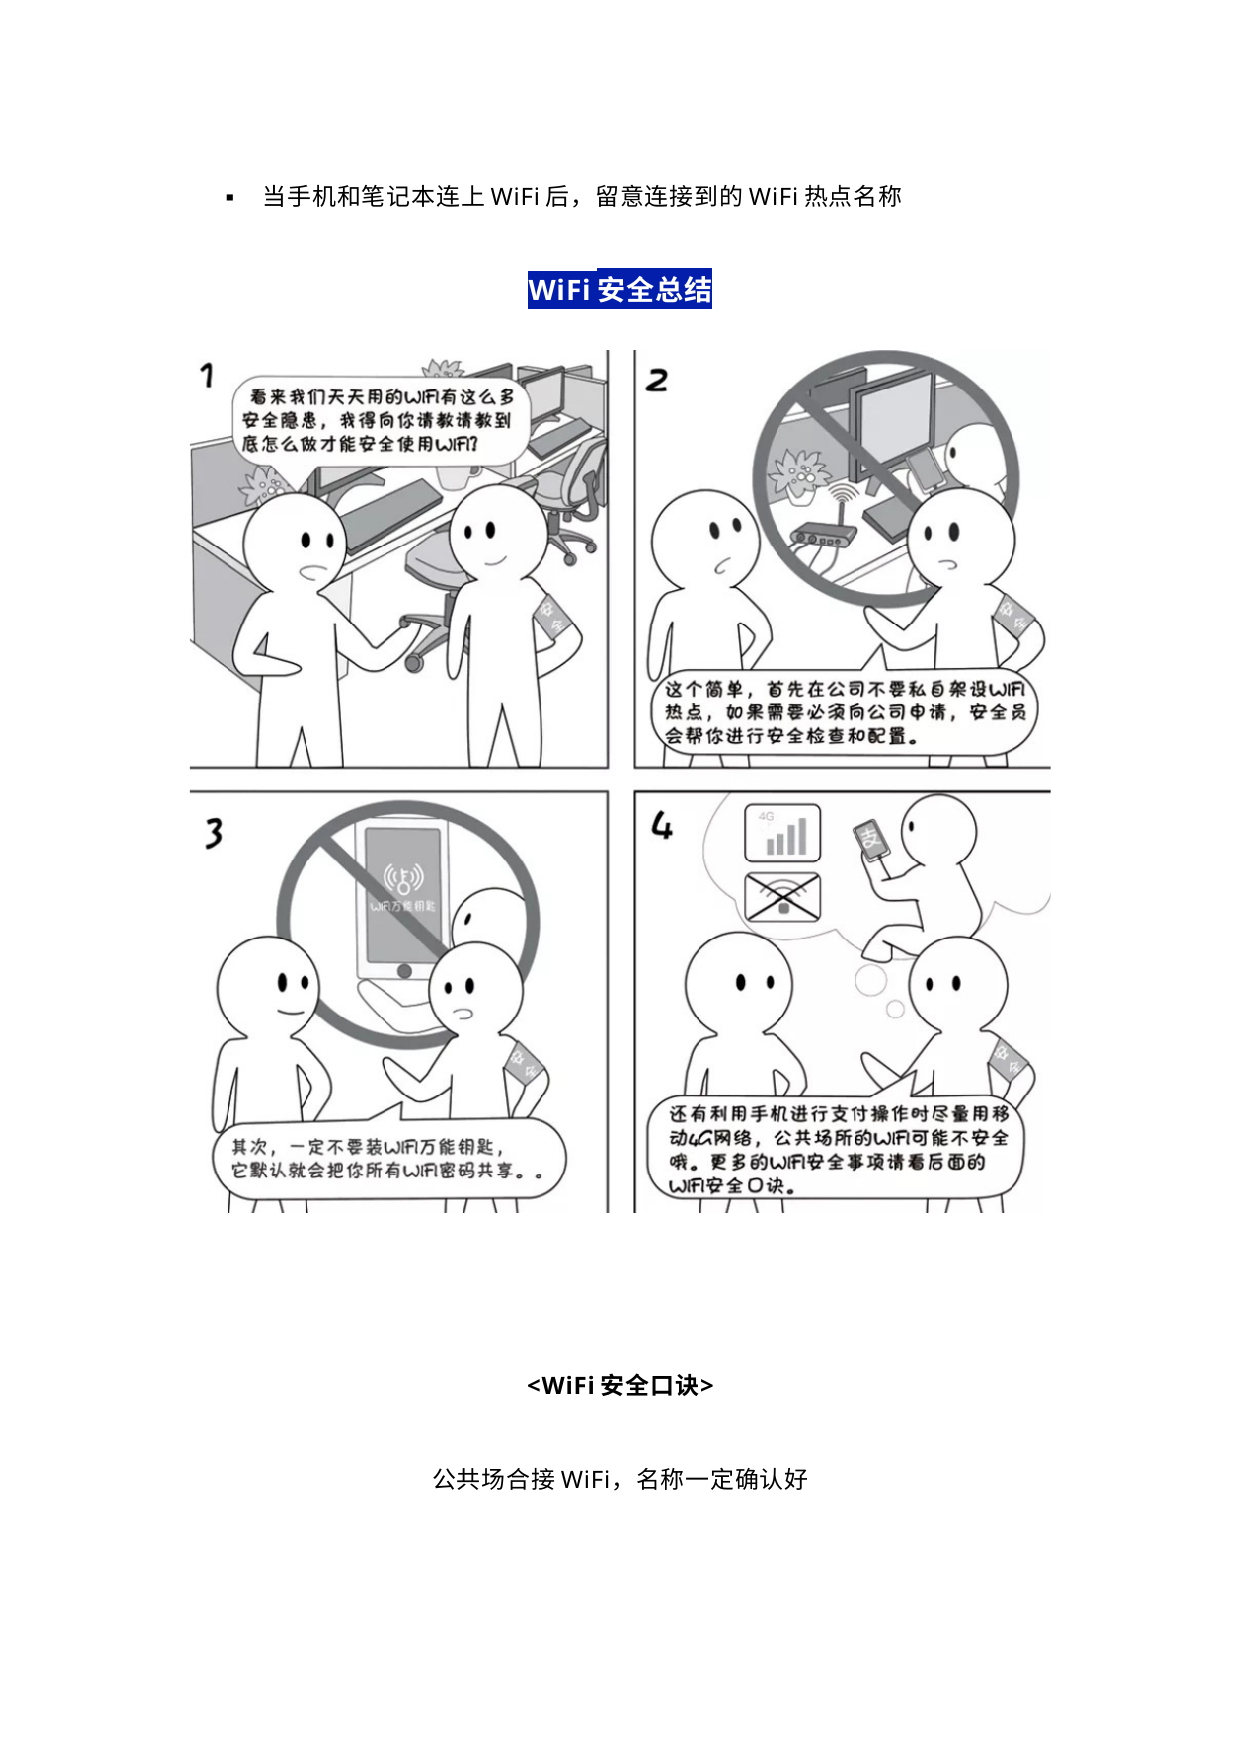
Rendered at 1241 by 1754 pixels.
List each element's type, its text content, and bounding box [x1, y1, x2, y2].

list 当手机和笔记本连上WiFi后，留意连接到的WiFi热点名称 [225, 162, 1053, 227]
picture [189, 350, 1051, 1213]
text <WiFi安全口诀> [187, 1351, 1053, 1416]
text 公共场合接WiFi，名称一定确认好 [187, 1445, 1053, 1510]
text WiFi安全总结 [187, 256, 1053, 321]
